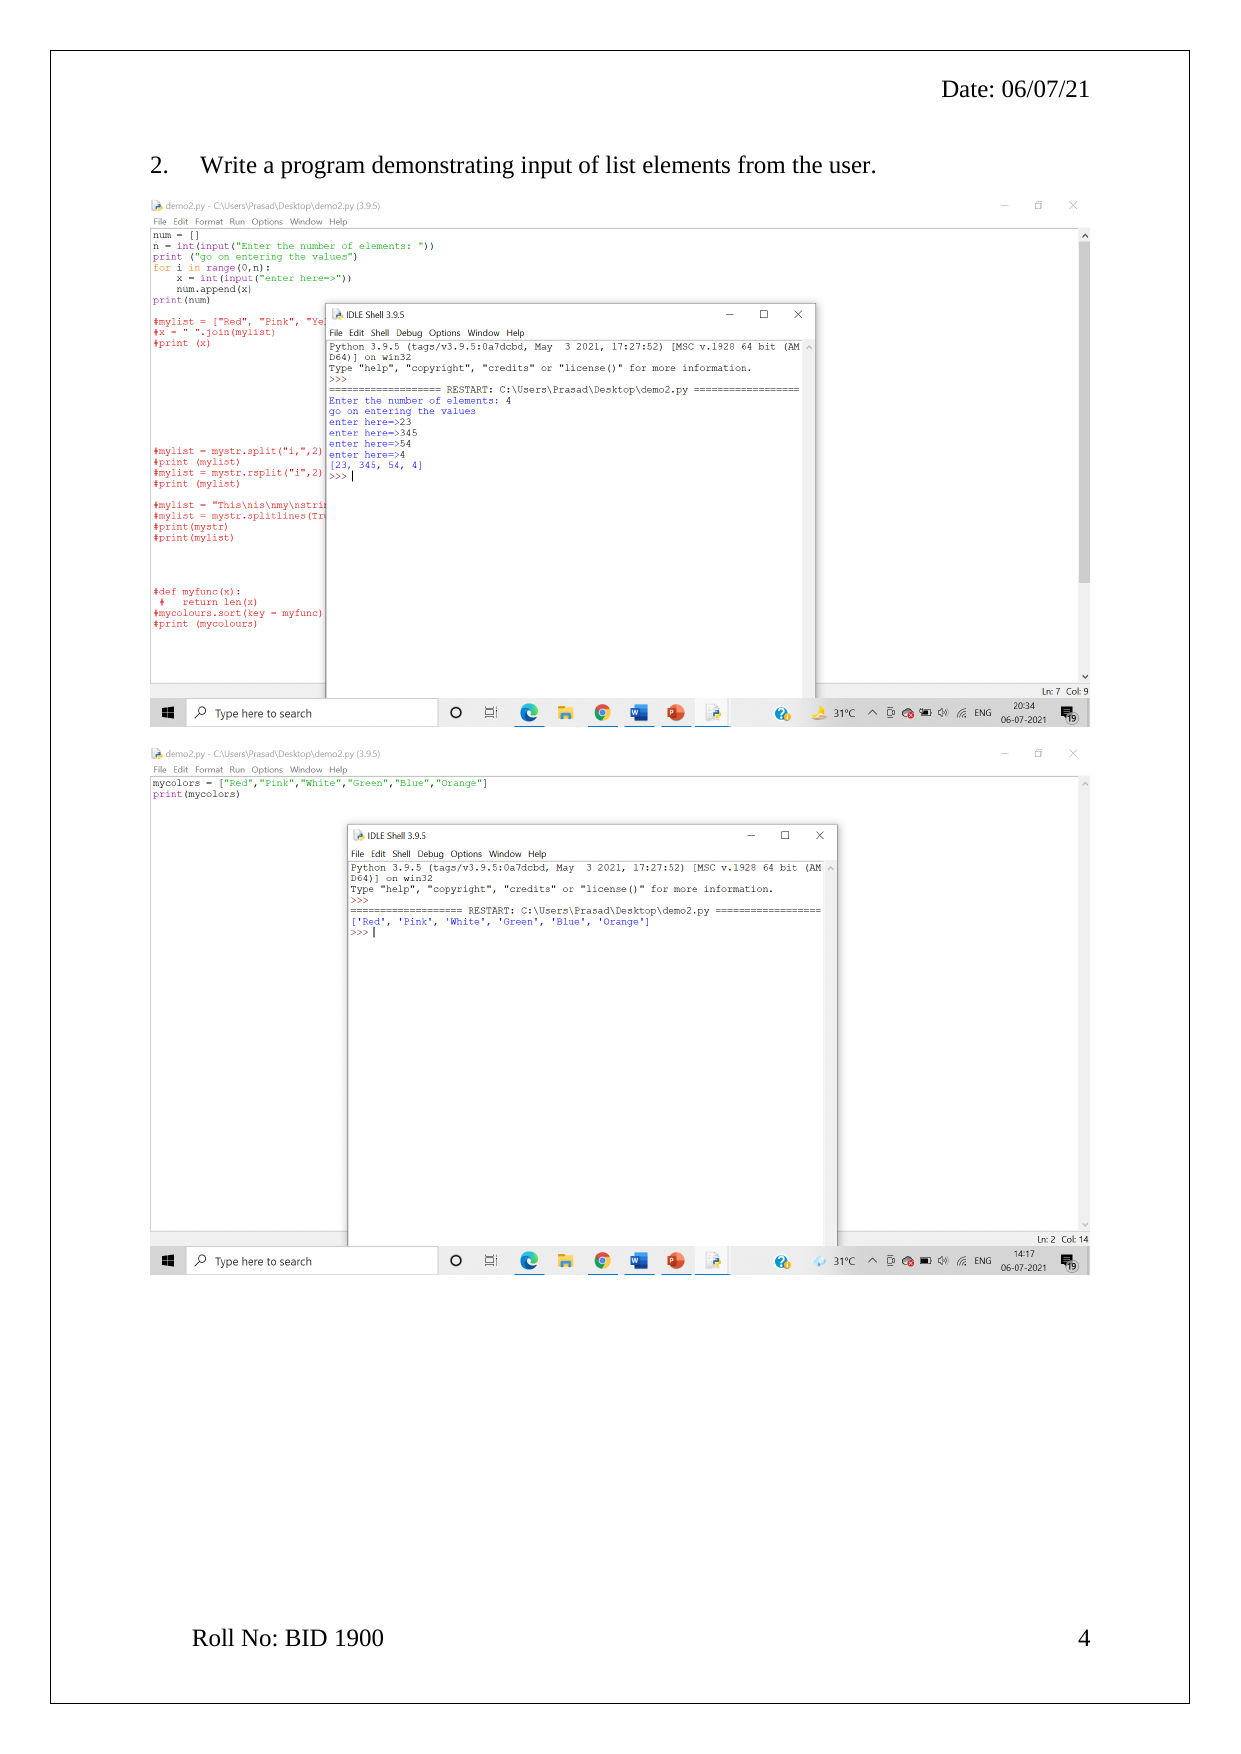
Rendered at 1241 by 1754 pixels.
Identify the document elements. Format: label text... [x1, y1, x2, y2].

picture [150, 197, 1091, 727]
picture [150, 745, 1091, 1275]
text 2. Write a program demonstrating input of list elements from the user. [150, 150, 1090, 179]
